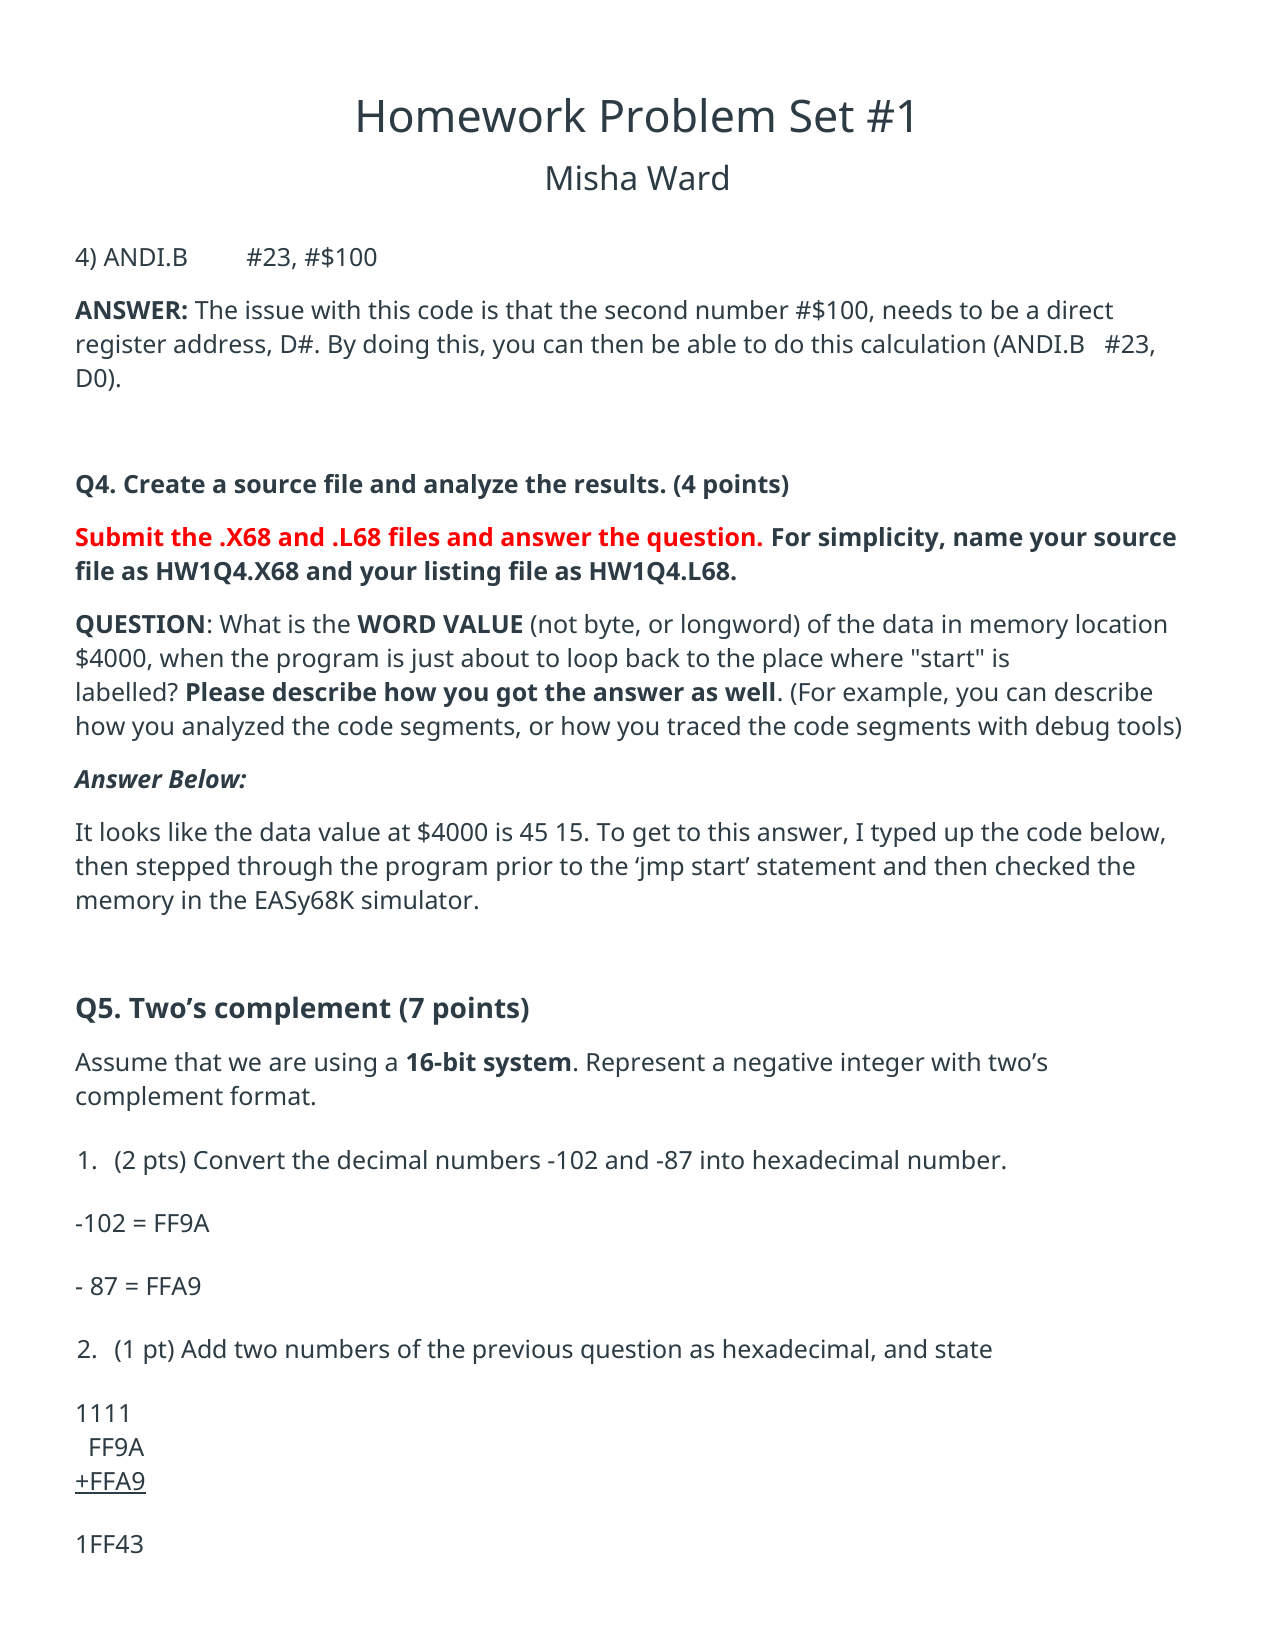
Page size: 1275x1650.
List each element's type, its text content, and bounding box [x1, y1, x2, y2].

text -102 = FF9A [75, 1206, 1200, 1239]
list (1 pt) Add two numbers of the previous question as hexadecimal, and state [77, 1332, 1200, 1366]
text It looks like the data value at $4000 is 45 15. To get to this answer, I typed up the code below, then stepped through the program prior to the ‘jmp start’ statement and then checked the memory in the EASy68K simulator. [75, 814, 1200, 916]
text Submit the .X68 and .L68 files and answer the question. For simplicity, name your source file as HW1Q4.X68 and your listing file as HW1Q4.L68. [75, 519, 1200, 588]
text Assume that we are using a 16-bit system. Represent a negative integer with two’s complement format. [75, 1045, 1200, 1113]
text 1FF43 [75, 1527, 1200, 1561]
text 4) ANDI.B #23, #$100 [75, 240, 1200, 274]
text 1111 [75, 1395, 1200, 1429]
text ANSWER: The issue with this code is that the second number #$100, needs to be a direct register address, D#. By doing this, you can then be able to do this calculation (ANDI.B #23, D0). [75, 293, 1200, 395]
text FF9A [75, 1429, 1200, 1463]
text Answer Below: [75, 761, 1200, 795]
text - 87 = FFA9 [75, 1269, 1200, 1303]
text Q4. Create a source file and analyze the results. (4 points) [75, 467, 1200, 501]
list (2 pts) Convert the decimal numbers -102 and -87 into hexadecimal number. [77, 1142, 1200, 1176]
text +FFA9 [75, 1463, 1200, 1497]
text Q5. Two’s complement (7 points) [75, 988, 1200, 1026]
text QUESTION: What is the WORD VALUE (not byte, or longword) of the data in memory location $4000, when the program is just about to loop back to the place where "start" is labelled? Please describe how you got the answer as well. (For example, you can describe how you analyzed the code segments, or how you traced the code segments with debug tools) [75, 606, 1200, 743]
